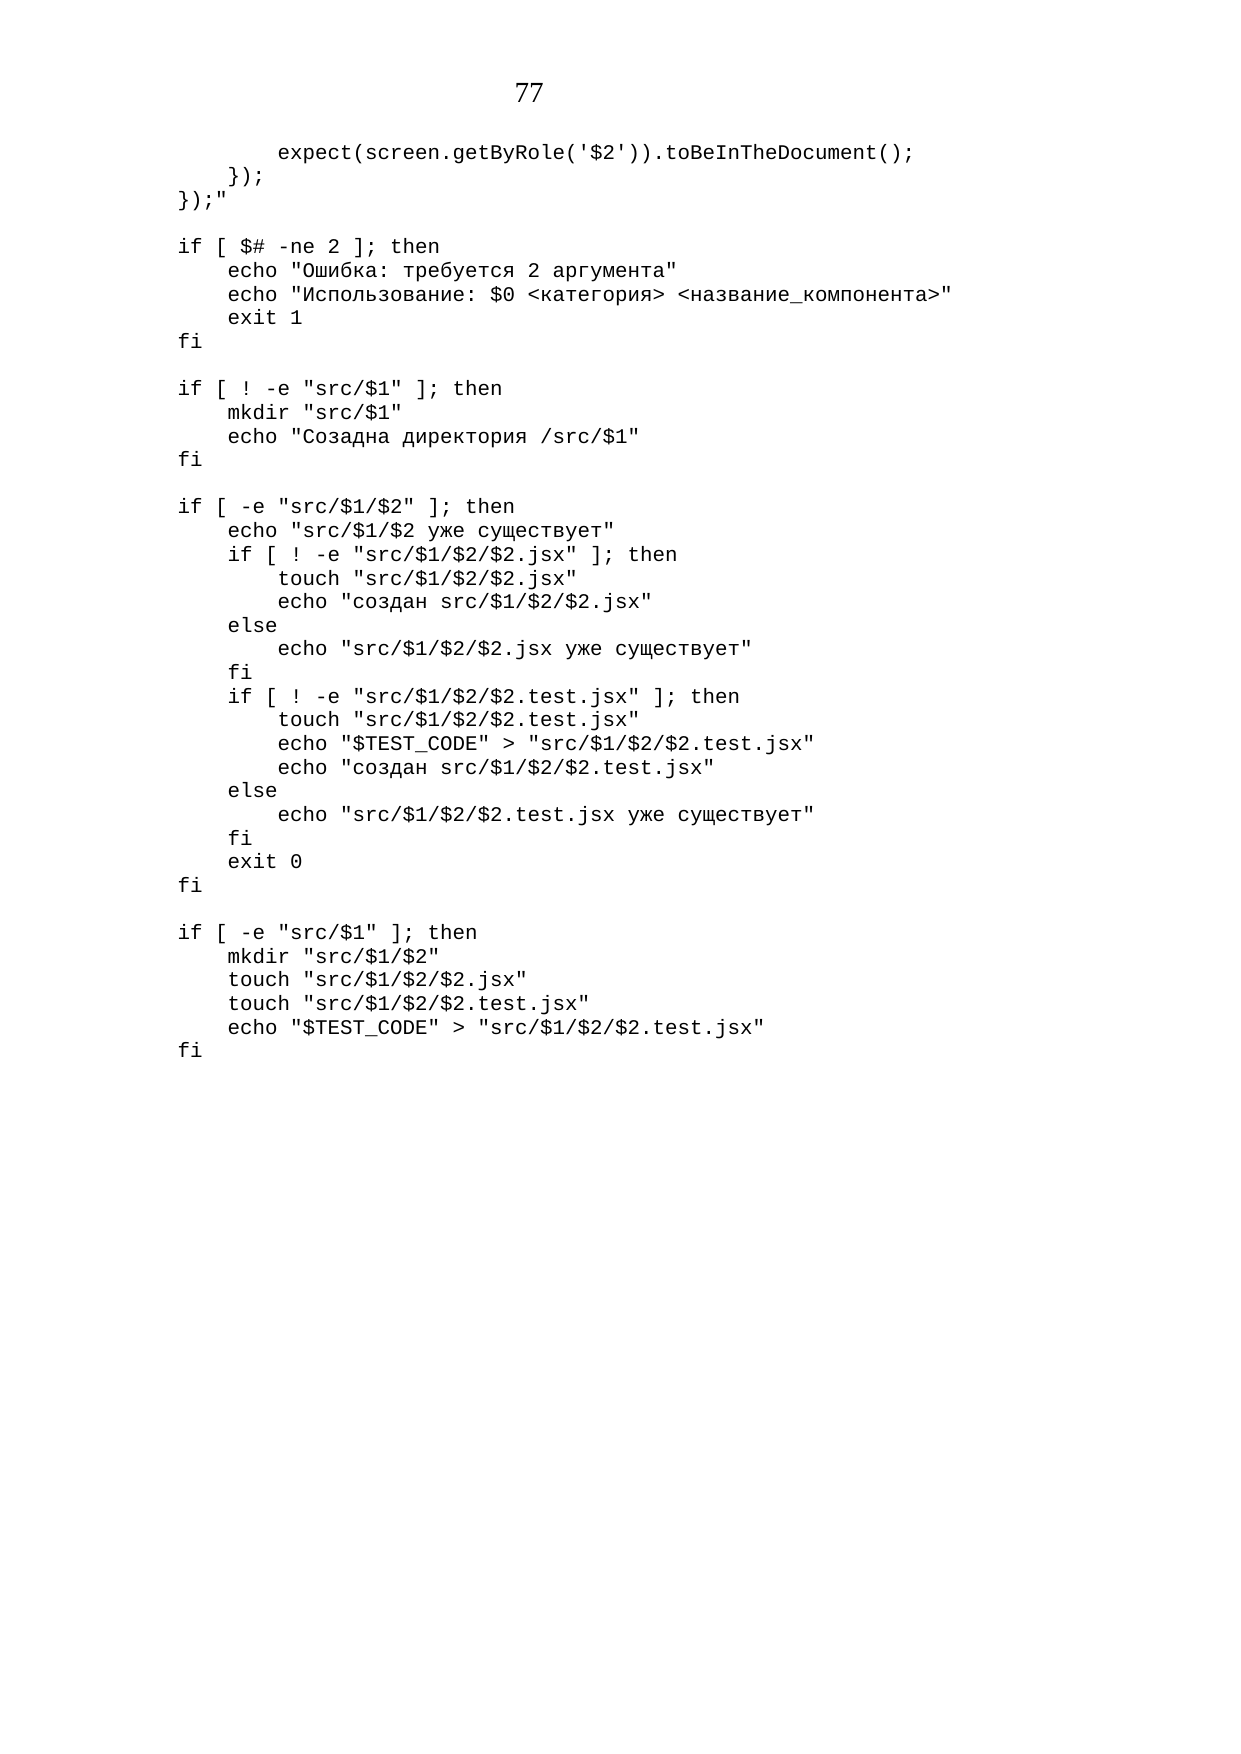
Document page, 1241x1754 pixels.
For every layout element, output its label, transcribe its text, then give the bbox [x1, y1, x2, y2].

text if [ ! -e "src/$1/$2/$2.jsx" ]; then [177, 544, 1152, 567]
text fi [177, 1040, 1152, 1064]
text mkdir "src/$1" [177, 402, 1152, 426]
text if [ -e "src/$1/$2" ]; then [177, 497, 1152, 520]
text echo "$TEST_CODE" > "src/$1/$2/$2.test.jsx" [177, 733, 1152, 757]
text echo "$TEST_CODE" > "src/$1/$2/$2.test.jsx" [177, 1017, 1152, 1040]
text touch "src/$1/$2/$2.jsx" [177, 969, 1152, 993]
text fi [177, 331, 1152, 355]
text if [ -e "src/$1" ]; then [177, 922, 1152, 946]
text exit 0 [177, 851, 1152, 875]
text exit 1 [177, 307, 1152, 331]
text mkdir "src/$1/$2" [177, 946, 1152, 969]
text touch "src/$1/$2/$2.jsx" [177, 567, 1152, 591]
text else [177, 780, 1152, 804]
text }); [177, 166, 1152, 189]
text fi [177, 828, 1152, 851]
text echo "Использование: $0 <категория> <название_компонента>" [177, 284, 1152, 307]
text if [ ! -e "src/$1/$2/$2.test.jsx" ]; then [177, 686, 1152, 709]
text expect(screen.getByRole('$2')).toBeInTheDocument(); [177, 142, 1152, 166]
text echo "Ошибка: требуется 2 аргумента" [177, 260, 1152, 284]
text });" [177, 189, 1152, 213]
text echo "src/$1/$2 уже существует" [177, 520, 1152, 544]
text fi [177, 449, 1152, 473]
text fi [177, 662, 1152, 686]
text if [ ! -e "src/$1" ]; then [177, 378, 1152, 402]
text echo "создан src/$1/$2/$2.jsx" [177, 591, 1152, 615]
text echo "Созадна директория /src/$1" [177, 426, 1152, 449]
text echo "создан src/$1/$2/$2.test.jsx" [177, 757, 1152, 780]
text touch "src/$1/$2/$2.test.jsx" [177, 993, 1152, 1017]
text else [177, 615, 1152, 638]
text echo "src/$1/$2/$2.jsx уже существует" [177, 638, 1152, 662]
text fi [177, 875, 1152, 898]
text touch "src/$1/$2/$2.test.jsx" [177, 709, 1152, 733]
text if [ $# -ne 2 ]; then [177, 236, 1152, 260]
text echo "src/$1/$2/$2.test.jsx уже существует" [177, 804, 1152, 828]
